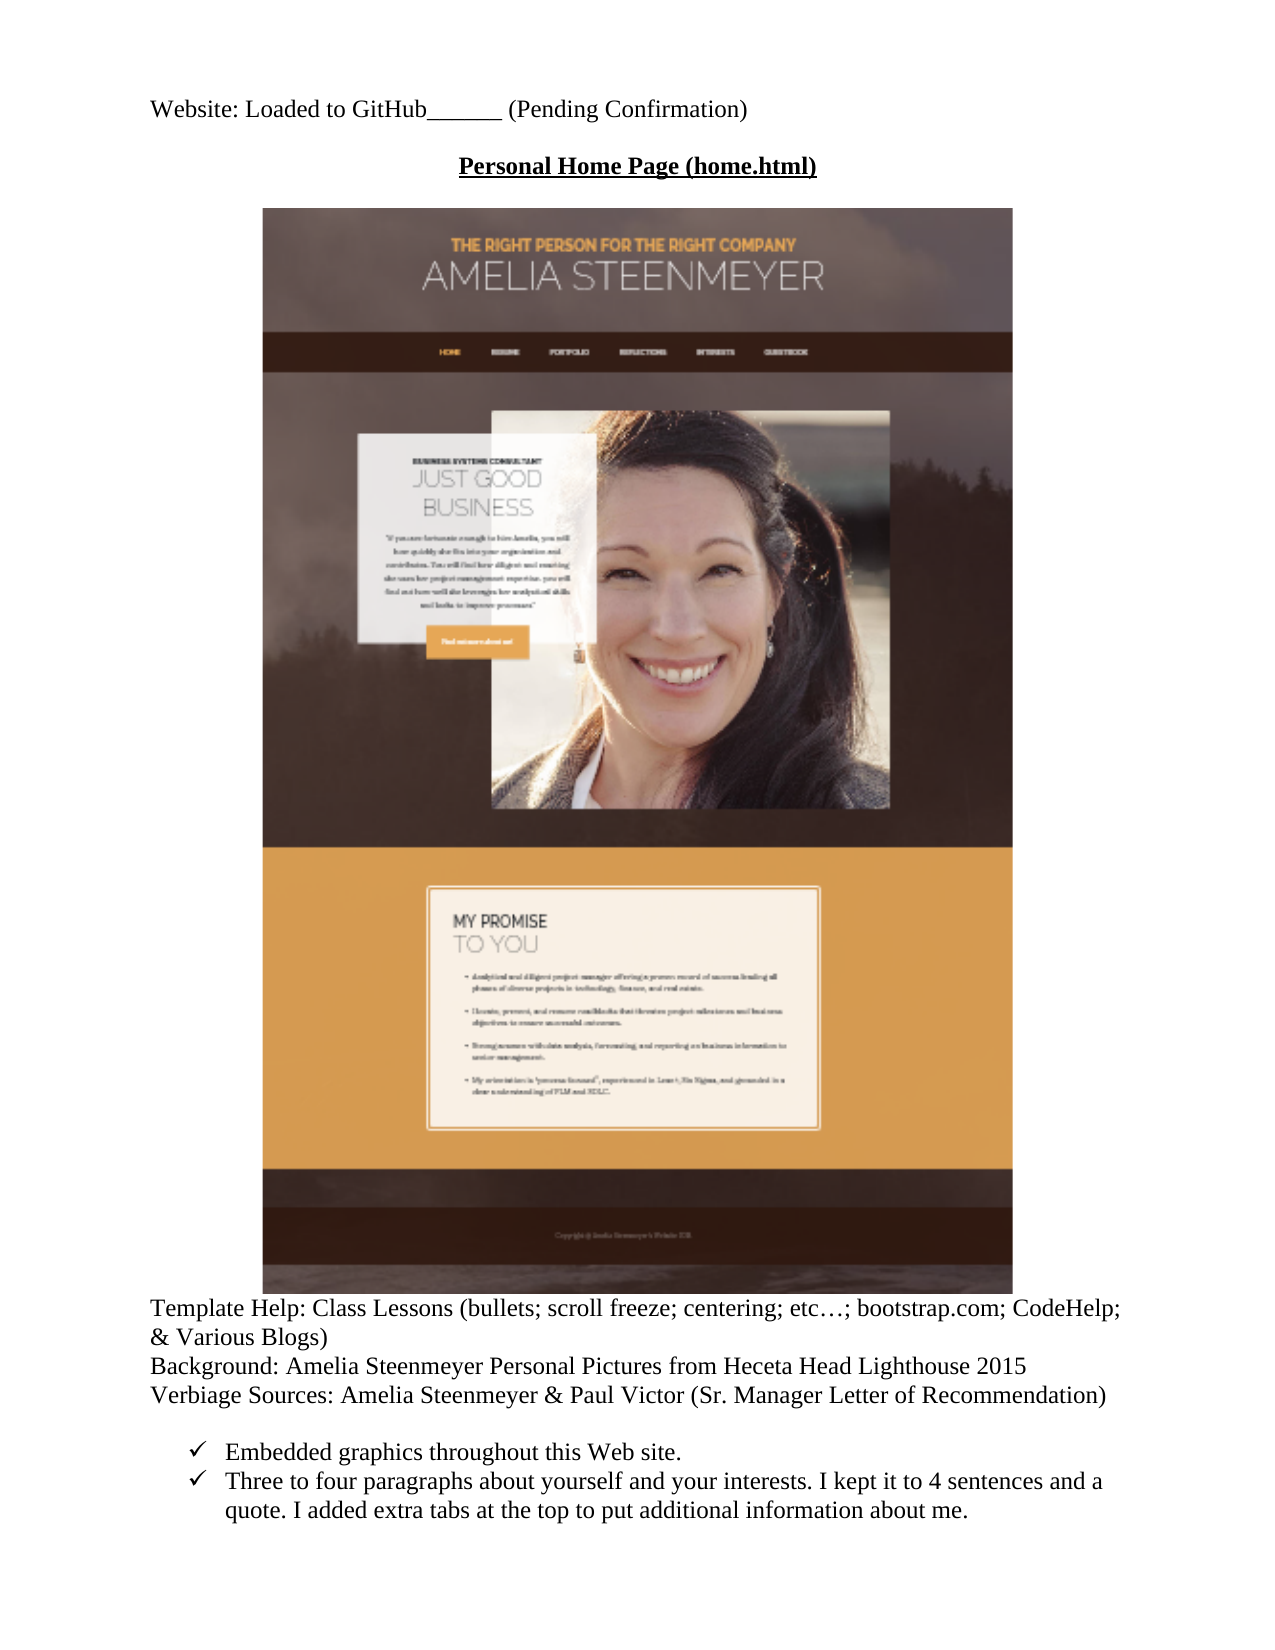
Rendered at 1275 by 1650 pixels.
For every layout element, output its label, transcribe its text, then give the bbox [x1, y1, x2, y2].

list Embedded graphics throughout this Web site. [187, 1437, 1125, 1466]
text Verbiage Sources: Amelia Steenmeyer & Paul Victor (Sr. Manager Letter of Recommendation) [150, 1380, 1125, 1408]
text Template Help: Class Lessons (bullets; scroll freeze; centering; etc…; bootstrap.com; CodeHelp; & Various Blogs) [150, 1293, 1125, 1351]
text Personal Home Page (home.html) [150, 151, 1125, 180]
text Background: Amelia Steenmeyer Personal Pictures from Heceta Head Lighthouse 2015 [150, 1351, 1125, 1380]
list Three to four paragraphs about yourself and your interests. I kept it to 4 sentences and a quote. I added extra tabs at the top to put additional information about me. [187, 1466, 1125, 1523]
text Website: Loaded to GitHub______ (Pending Confirmation) [150, 94, 1125, 122]
picture [262, 208, 1013, 1294]
